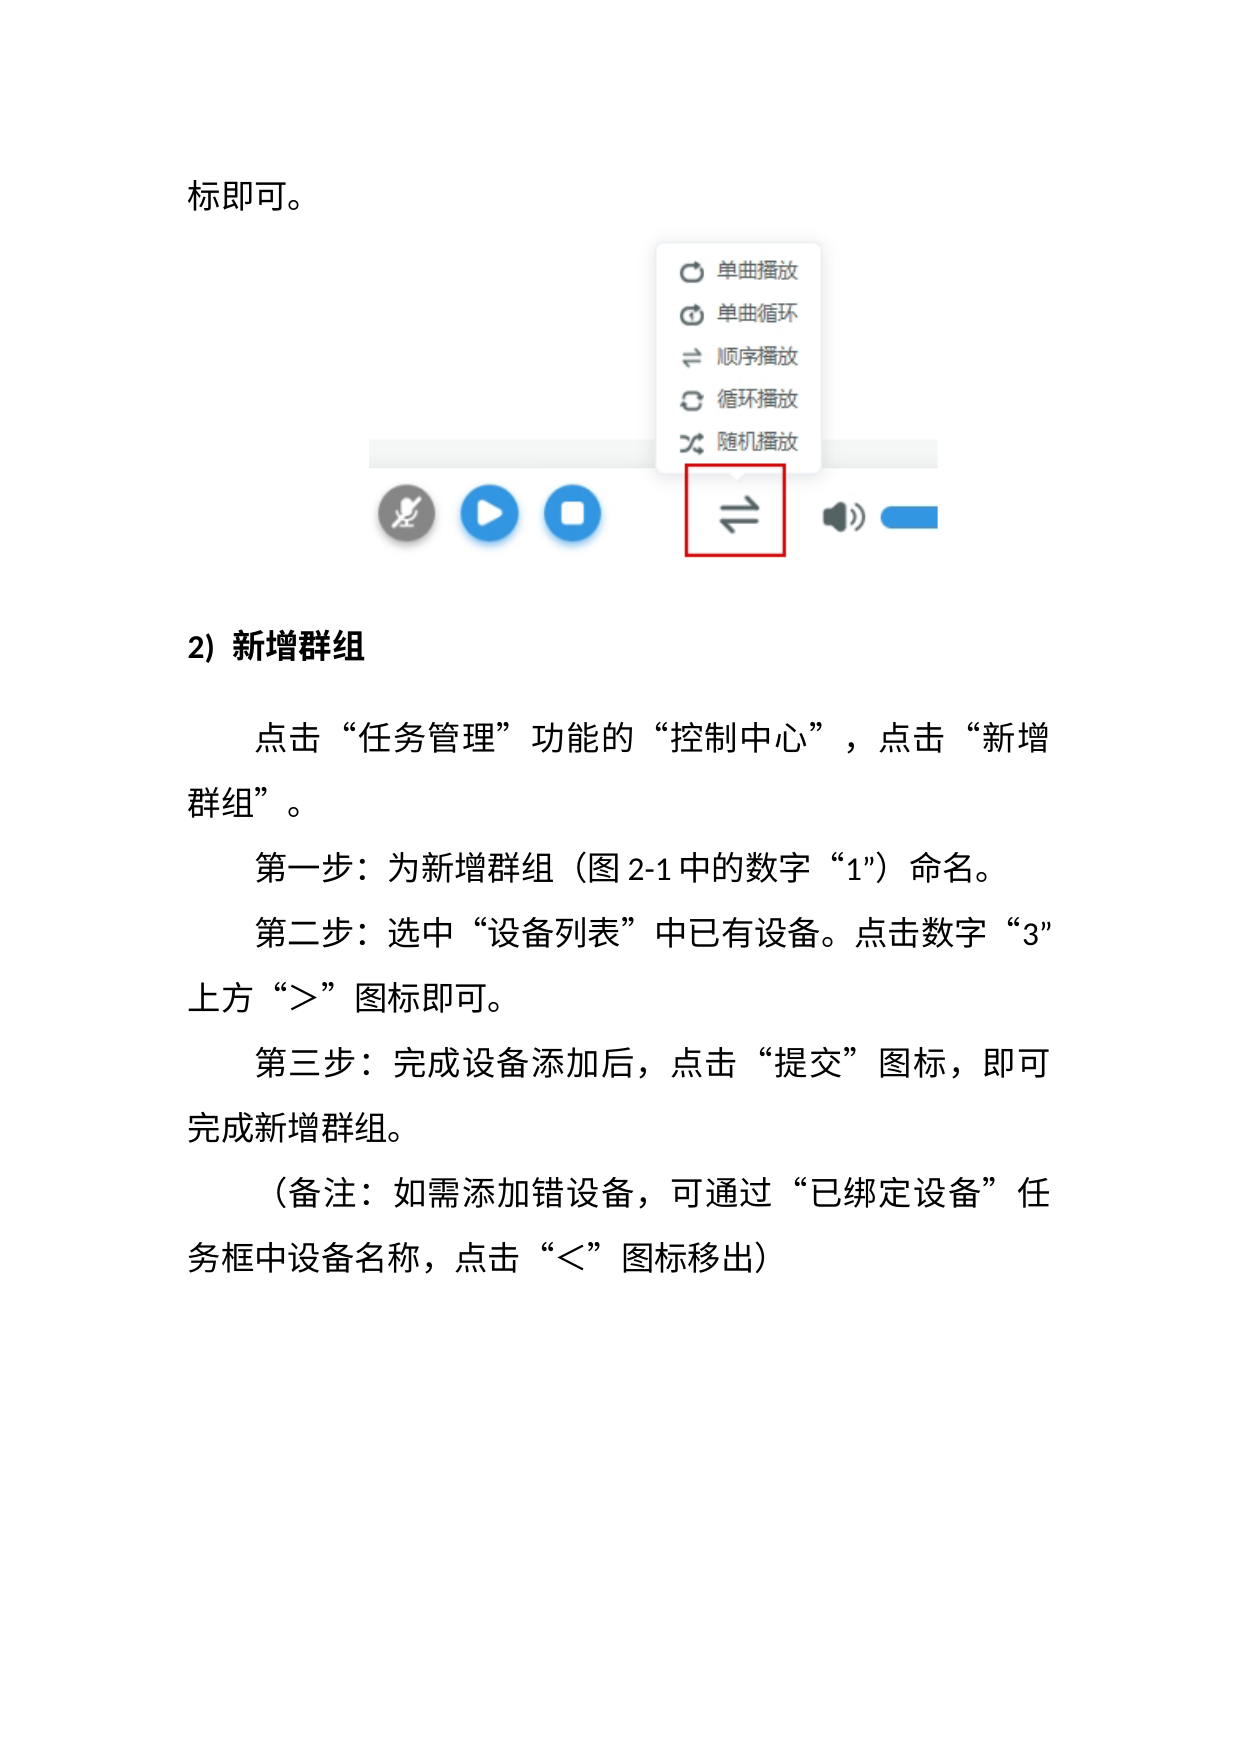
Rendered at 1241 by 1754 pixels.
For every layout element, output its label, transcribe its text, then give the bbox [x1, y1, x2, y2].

subtitle 新增群组 [187, 612, 1053, 677]
text 第一步：为新增群组（图2-1中的数字“1”）命名。 [187, 834, 1053, 899]
text 第三步：完成设备添加后，点击“提交”图标，即可完成新增群组。 [187, 1029, 1053, 1159]
text （备注：如需添加错设备，可通过“已绑定设备”任务框中设备名称，点击“＜”图标移出） [187, 1159, 1053, 1289]
picture [369, 227, 938, 570]
text 点击“任务管理”功能的“控制中心”，点击“新增群组”。 [187, 704, 1053, 834]
text 第二步：选中“设备列表”中已有设备。点击数字“3”上方“＞”图标即可。 [187, 899, 1053, 1029]
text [187, 162, 1053, 227]
